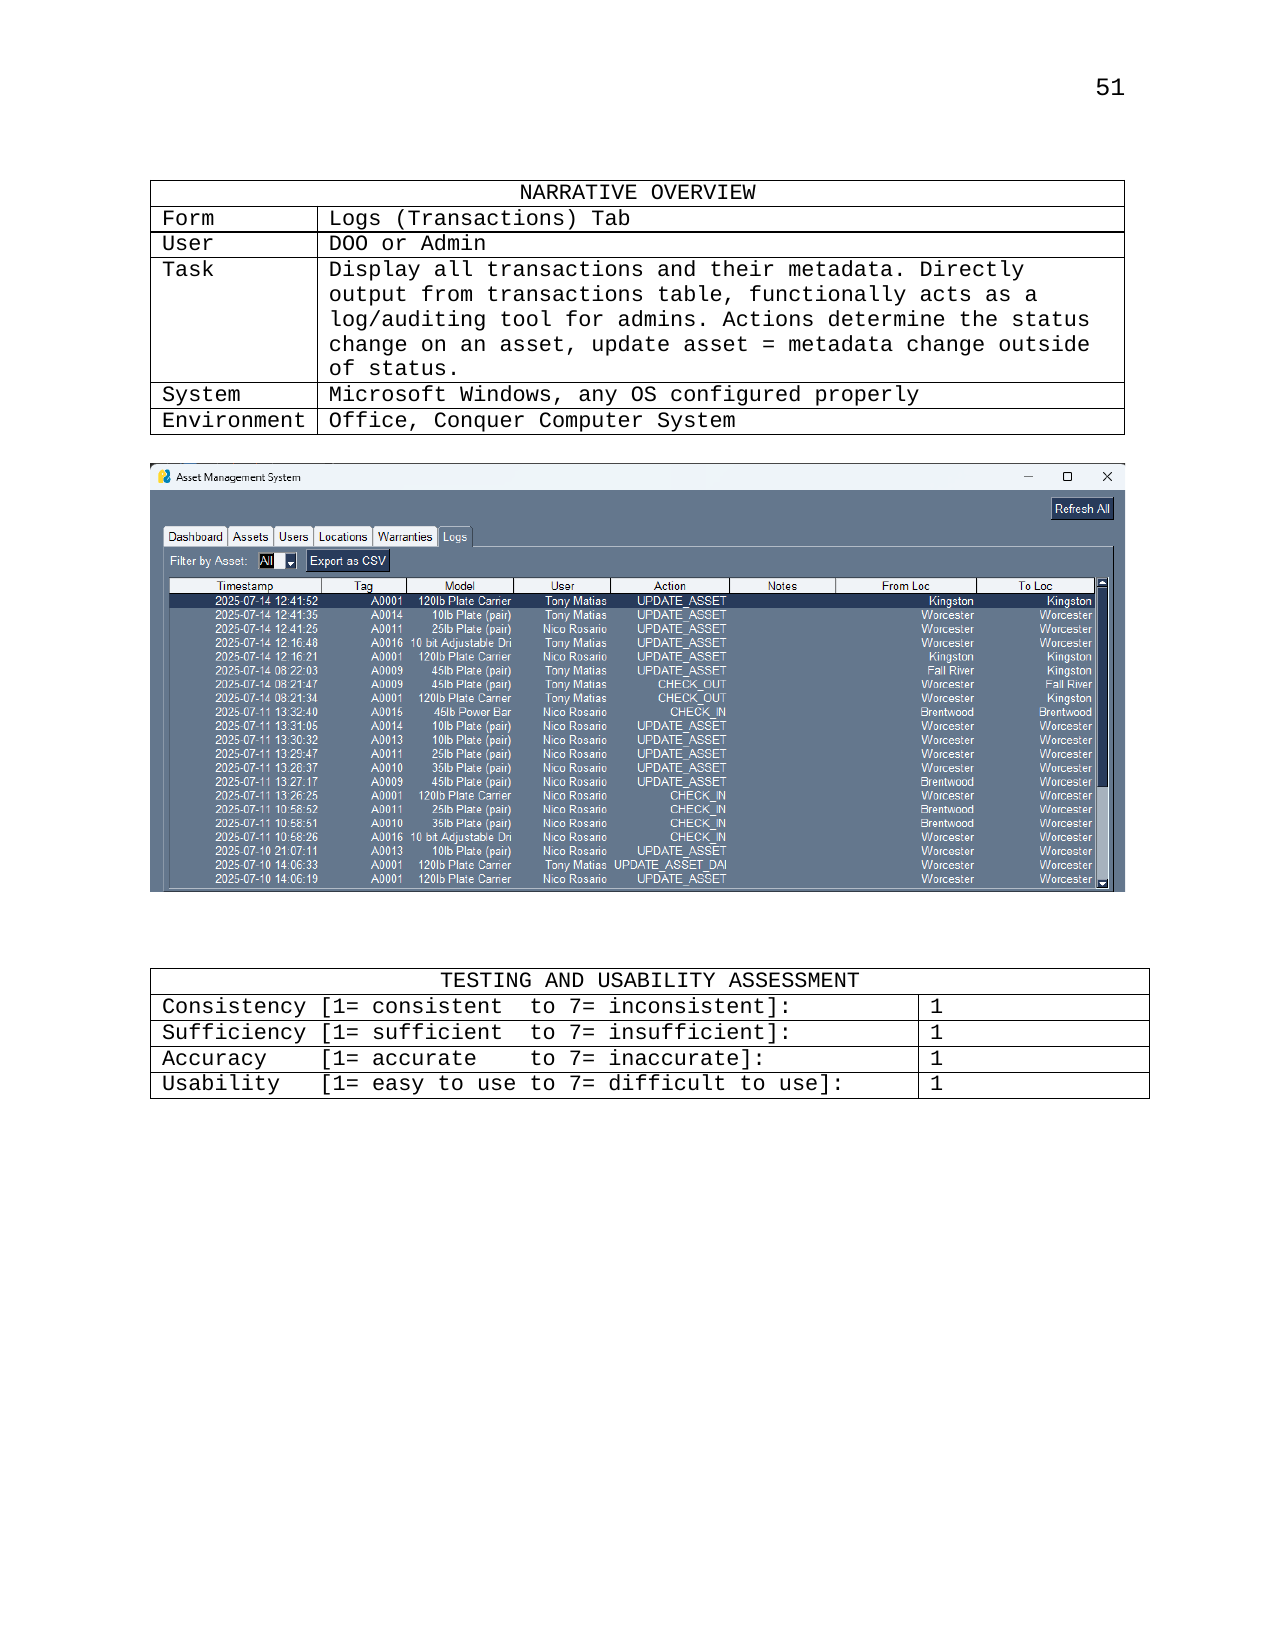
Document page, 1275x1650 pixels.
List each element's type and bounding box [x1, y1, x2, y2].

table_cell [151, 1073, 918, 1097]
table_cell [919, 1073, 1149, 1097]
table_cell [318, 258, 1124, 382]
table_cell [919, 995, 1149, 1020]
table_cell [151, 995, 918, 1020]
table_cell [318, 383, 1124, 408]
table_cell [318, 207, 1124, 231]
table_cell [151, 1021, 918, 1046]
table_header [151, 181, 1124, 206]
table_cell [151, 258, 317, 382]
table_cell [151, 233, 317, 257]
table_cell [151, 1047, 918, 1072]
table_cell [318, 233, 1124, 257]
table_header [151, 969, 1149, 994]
picture [150, 463, 1125, 892]
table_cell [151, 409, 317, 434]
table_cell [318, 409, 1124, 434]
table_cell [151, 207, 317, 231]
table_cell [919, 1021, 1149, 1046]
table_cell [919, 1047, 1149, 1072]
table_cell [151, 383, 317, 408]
